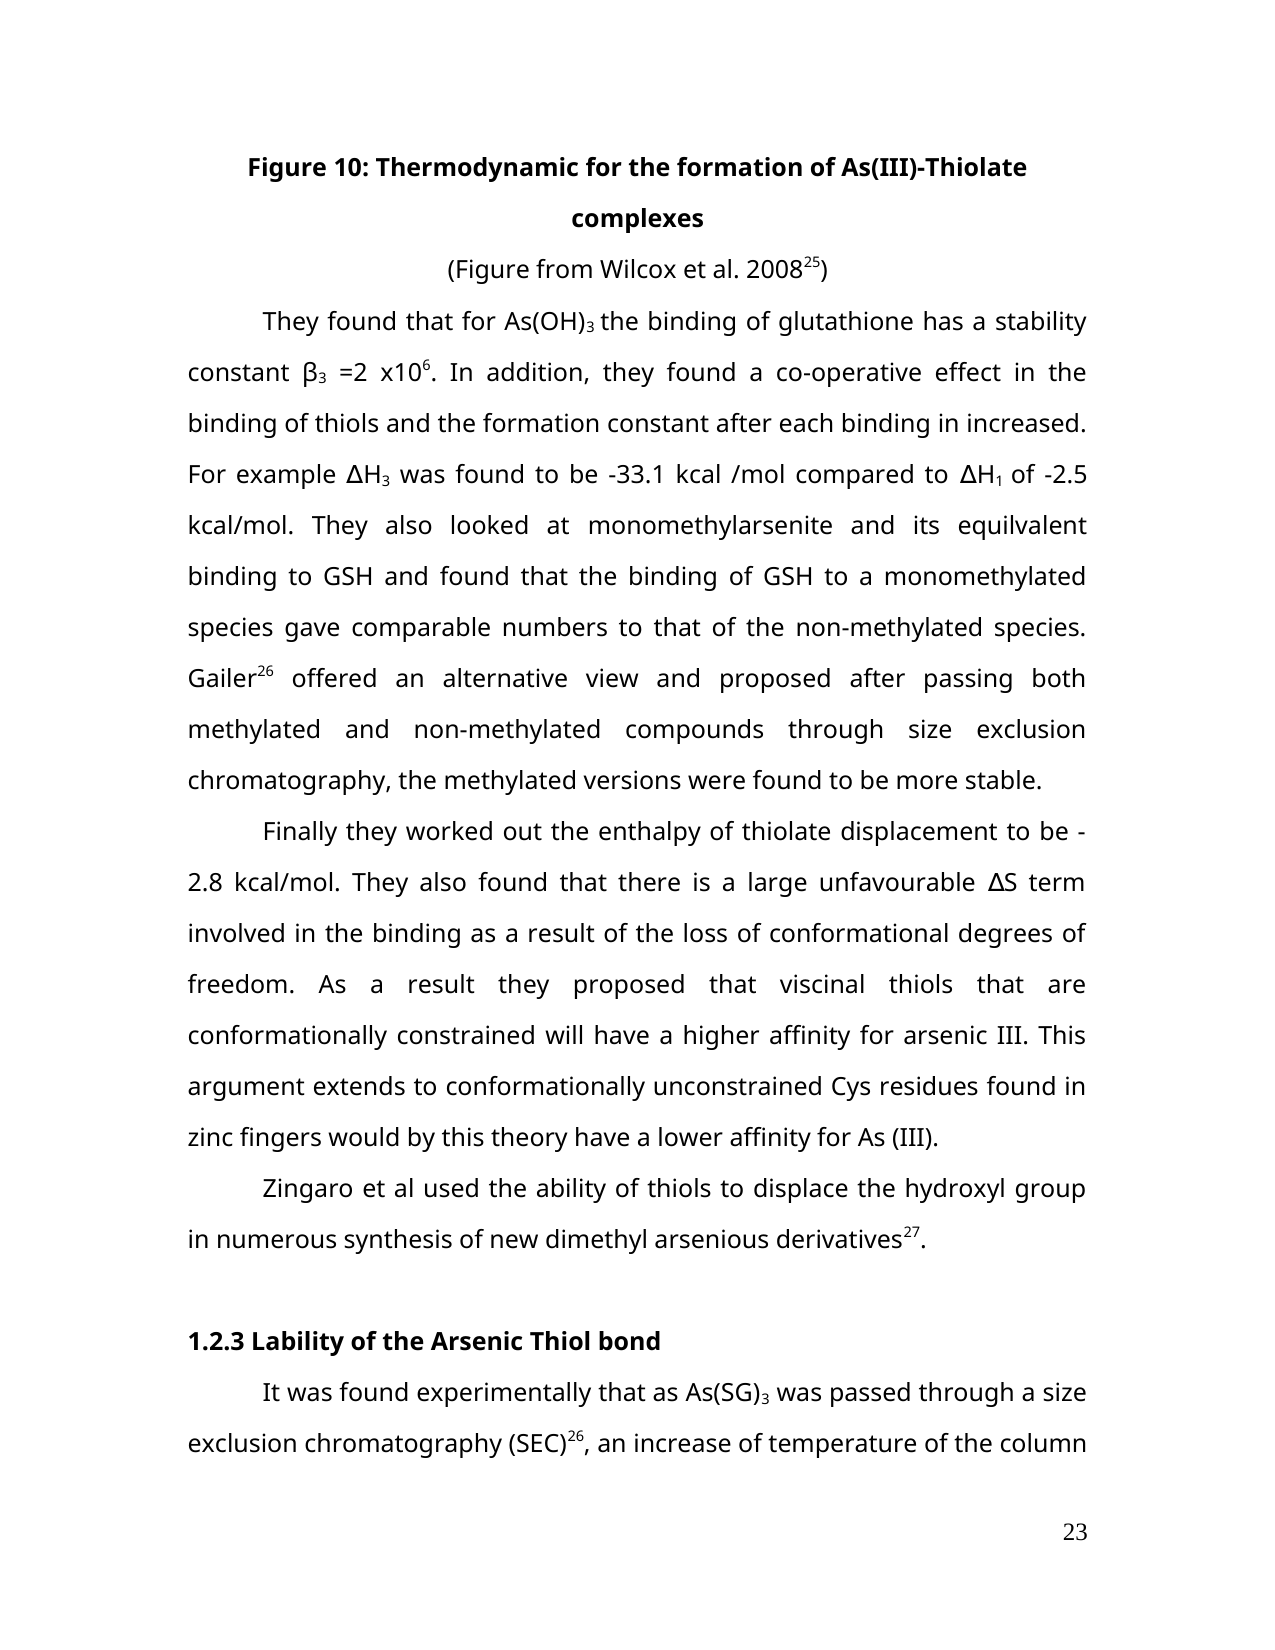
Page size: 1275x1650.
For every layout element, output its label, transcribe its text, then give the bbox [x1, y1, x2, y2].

text Finally they worked out the enthalpy of thiolate displacement to be -2.8 kcal/mol. They also found that there is a large unfavourable ∆S term involved in the binding as a result of the loss of conformational degrees of freedom. As a result they proposed that viscinal thiols that are conformationally constrained will have a higher affinity for arsenic III. This argument extends to conformationally unconstrained Cys residues found in zinc fingers would by this theory have a lower affinity for As (III). [187, 813, 1087, 1154]
text Zingaro et al used the ability of thiols to displace the hydroxyl group in numerous synthesis of new dimethyl arsenious derivatives27. [187, 1171, 1087, 1256]
text They found that for As(OH)3 the binding of glutathione has a stability constant β3 =2 x106. In addition, they found a co-operative effect in the binding of thiols and the formation constant after each binding in increased. For example ∆H3 was found to be -33.1 kcal /mol compared to ∆H1 of -2.5 kcal/mol. They also looked at monomethylarsenite and its equilvalent binding to GSH and found that the binding of GSH to a monomethylated species gave comparable numbers to that of the non-methylated species. Gailer26 offered an alternative view and proposed after passing both methylated and non-methylated compounds through size exclusion chromatography, the methylated versions were found to be more stable. [187, 303, 1087, 797]
text Figure 10: Thermodynamic for the formation of As(III)-Thiolate complexes (Figure from Wilcox et al. 200825) [187, 150, 1087, 286]
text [187, 1375, 1087, 1460]
subtitle 1.2.3 Lability of the Arsenic Thiol bond [187, 1324, 1087, 1358]
